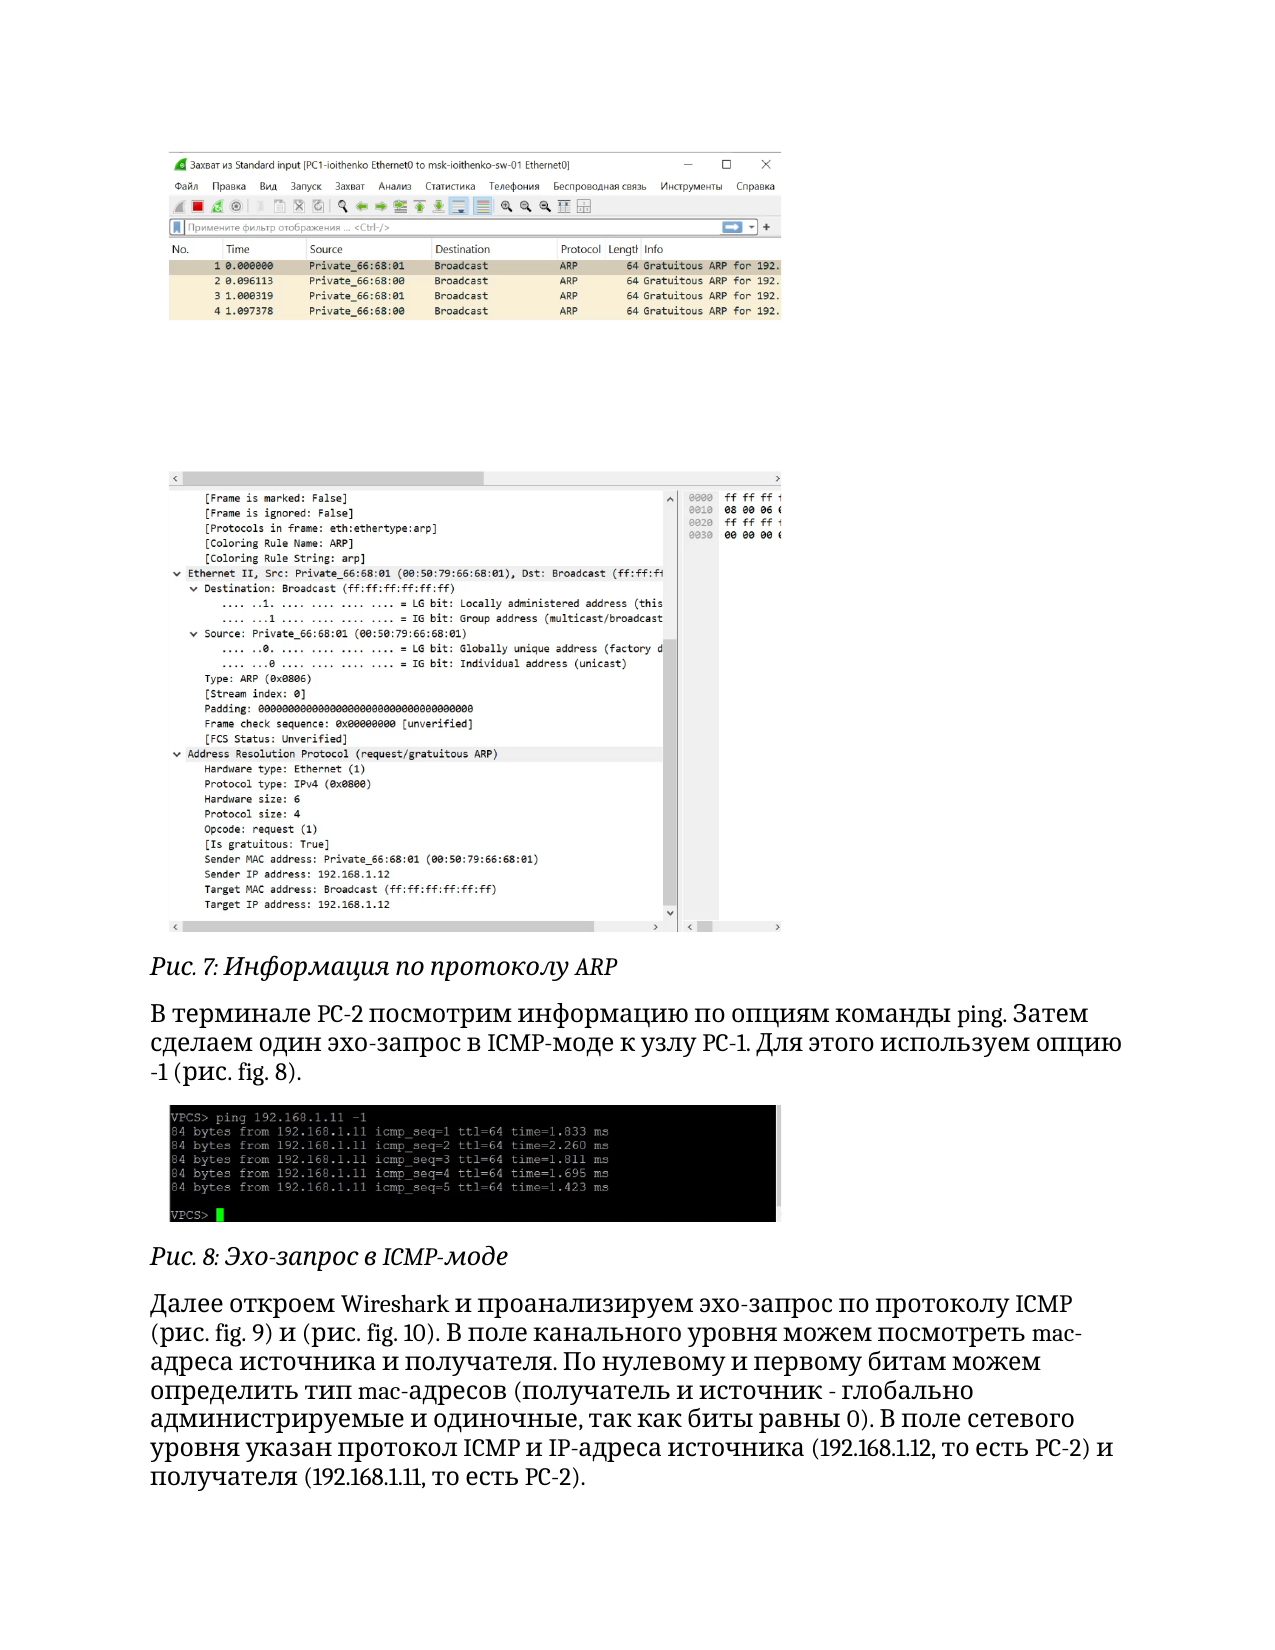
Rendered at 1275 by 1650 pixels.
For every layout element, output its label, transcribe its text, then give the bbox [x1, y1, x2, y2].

text В терминале PC-2 посмотрим информацию по опциям команды ping. Затем сделаем один эхо-запрос в ICMP-моде к узлу PC-1. Для этого используем опцию -1 (рис. fig. 8). [150, 1000, 1125, 1086]
text Рис. 7: Информация по протоколу ARP [150, 952, 1125, 981]
picture [168, 1105, 782, 1222]
text Рис. 8: Эхо-запрос в ICMP-моде [150, 1243, 1125, 1272]
picture [168, 150, 782, 932]
text Далее откроем Wireshark и проанализируем эхо-запрос по протоколу ICMP (рис. fig. 9) и (рис. fig. 10). В поле канального уровня можем посмотреть mac-адреса источника и получателя. По нулевому и первому битам можем определить тип mac-адресов (получатель и источник - глобально администрируемые и одиночные, так как биты равны 0). В поле сетевого уровня указан протокол ICMP и IP-адреса источника (192.168.1.12, то есть PC-2) и получателя (192.168.1.11, то есть PC-2). [150, 1290, 1125, 1492]
